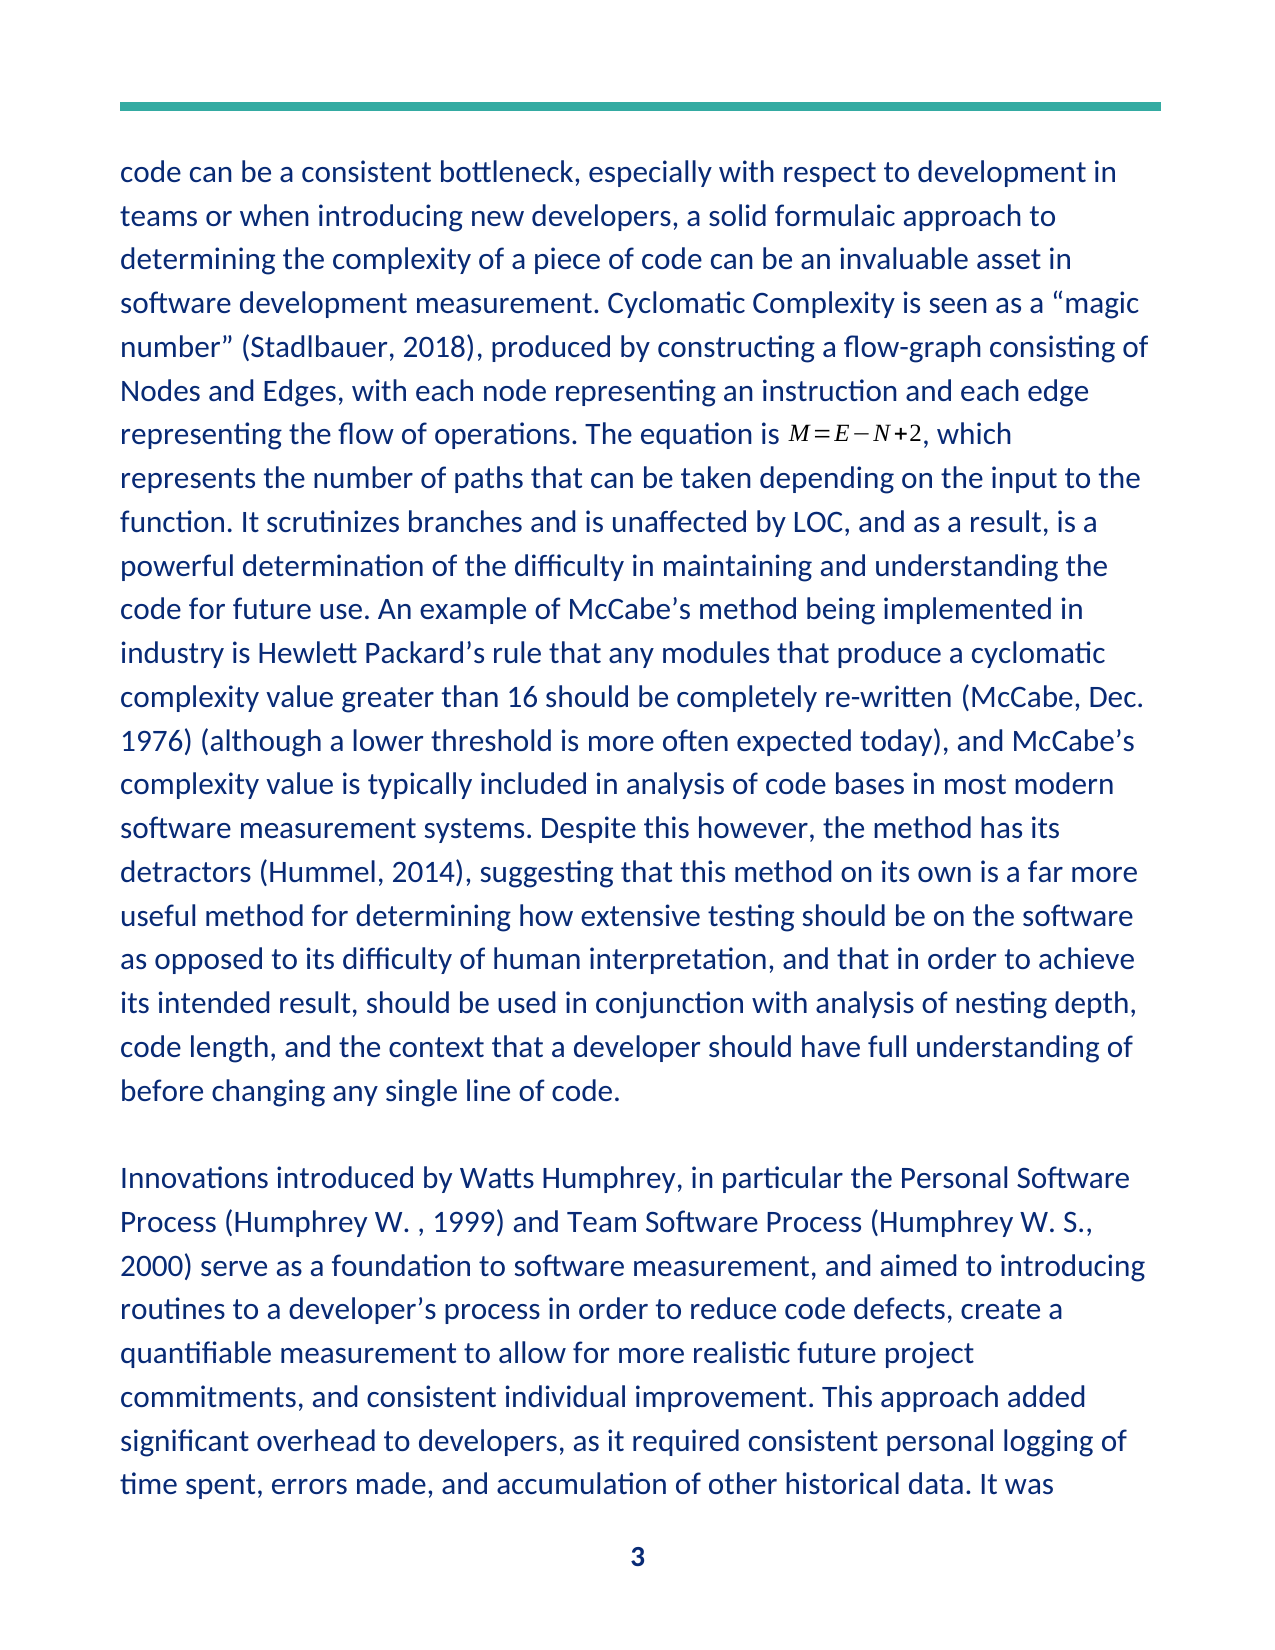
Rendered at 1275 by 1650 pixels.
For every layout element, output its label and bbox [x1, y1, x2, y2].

text [120, 152, 1155, 1109]
text [120, 1158, 1155, 1502]
